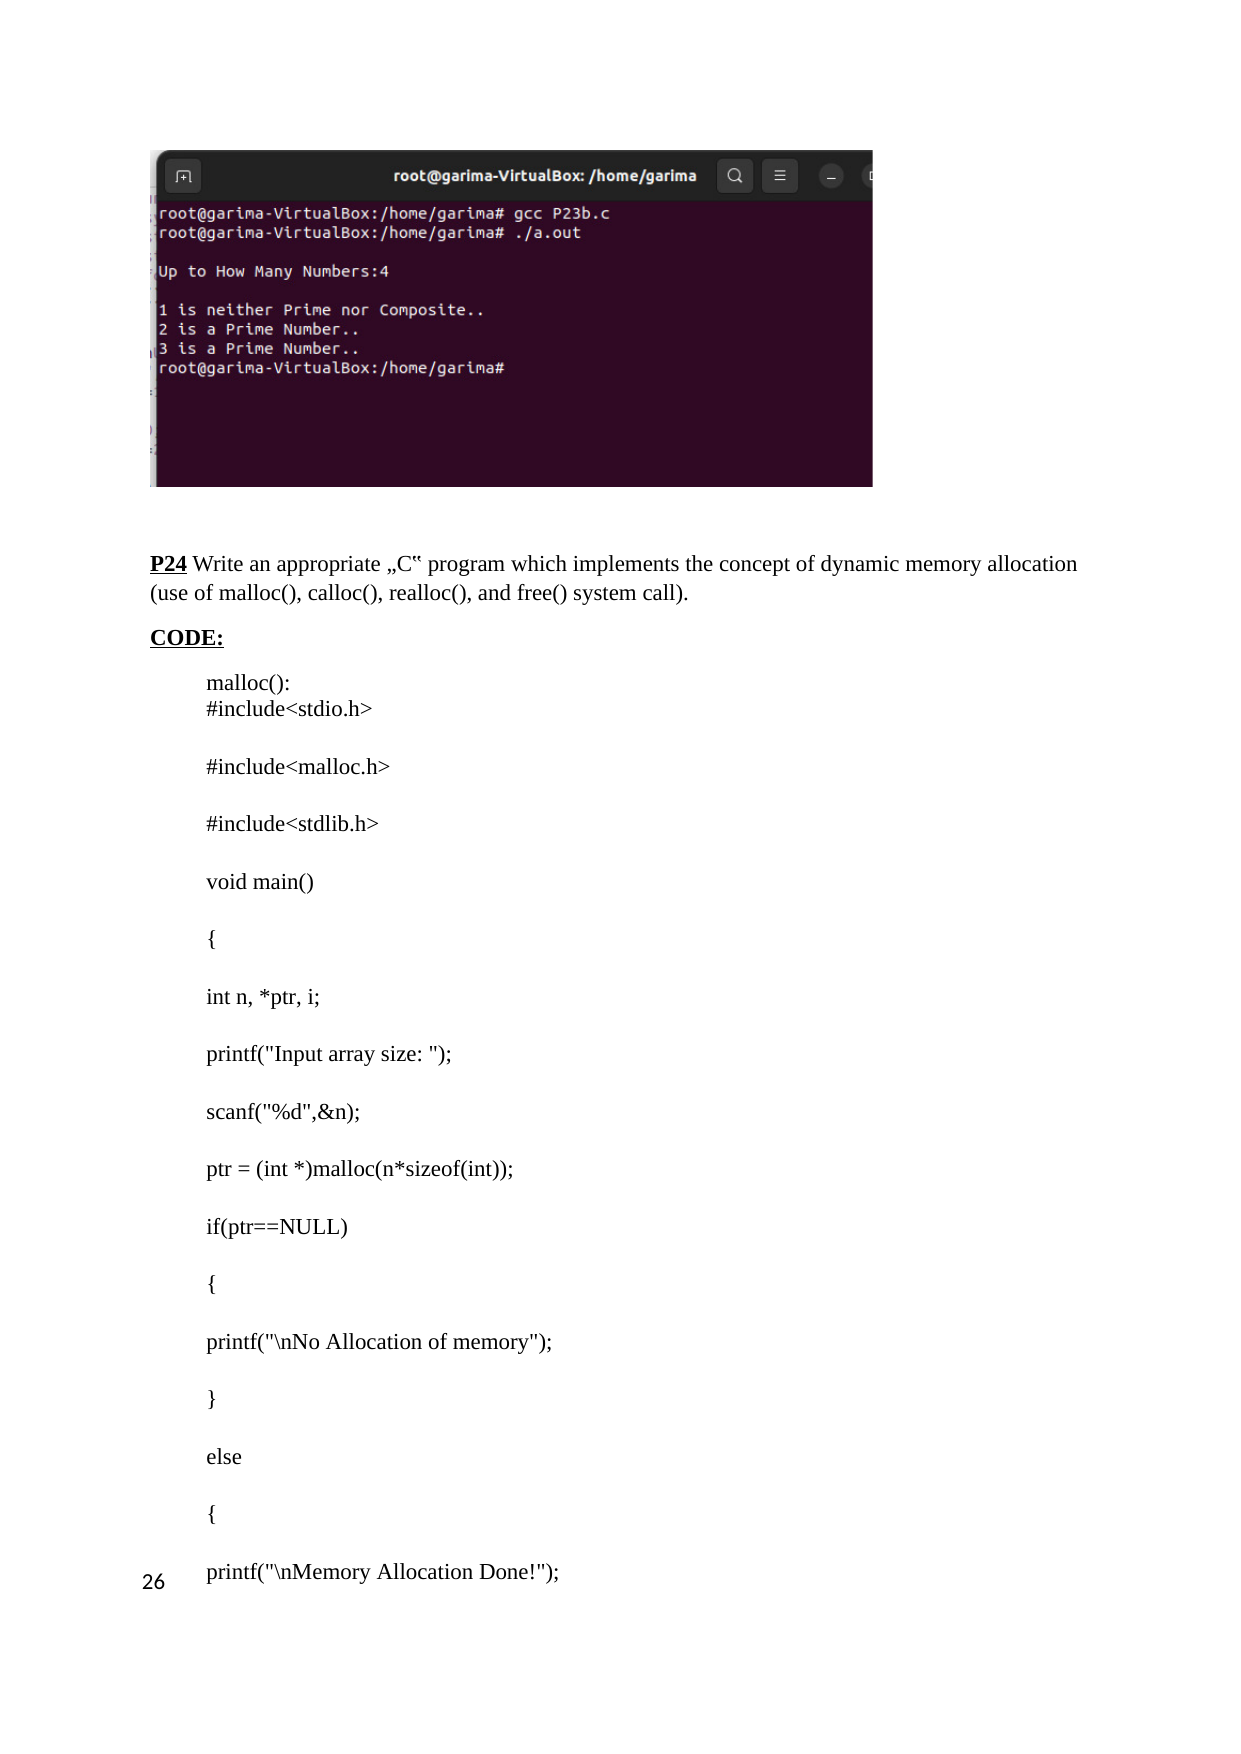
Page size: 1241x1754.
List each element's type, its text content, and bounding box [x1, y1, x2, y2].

text void main() [206, 868, 993, 925]
text if(ptr==NULL) [206, 1213, 993, 1270]
text #include<stdio.h> [206, 695, 993, 753]
text else [206, 1443, 993, 1500]
text { [206, 1500, 993, 1558]
text #include<stdlib.h> [206, 810, 993, 868]
text int n, *ptr, i; [206, 983, 993, 1040]
text scanf("%d",&n); [206, 1098, 993, 1155]
text #include<malloc.h> [206, 753, 993, 810]
text { [206, 1270, 993, 1328]
text ptr = (int *)malloc(n*sizeof(int)); [206, 1155, 993, 1213]
text CODE: [150, 624, 1090, 650]
text { [206, 925, 993, 983]
text malloc(): [206, 669, 993, 695]
text P24 Write an appropriate „C‟ program which implements the concept of dynamic memory allocation (use of malloc(), calloc(), realloc(), and free() system call). [150, 550, 1090, 605]
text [206, 1558, 993, 1584]
picture [150, 150, 873, 487]
text } [206, 1385, 993, 1443]
text printf("\nNo Allocation of memory"); [206, 1328, 993, 1385]
text printf("Input array size: "); [206, 1040, 993, 1098]
